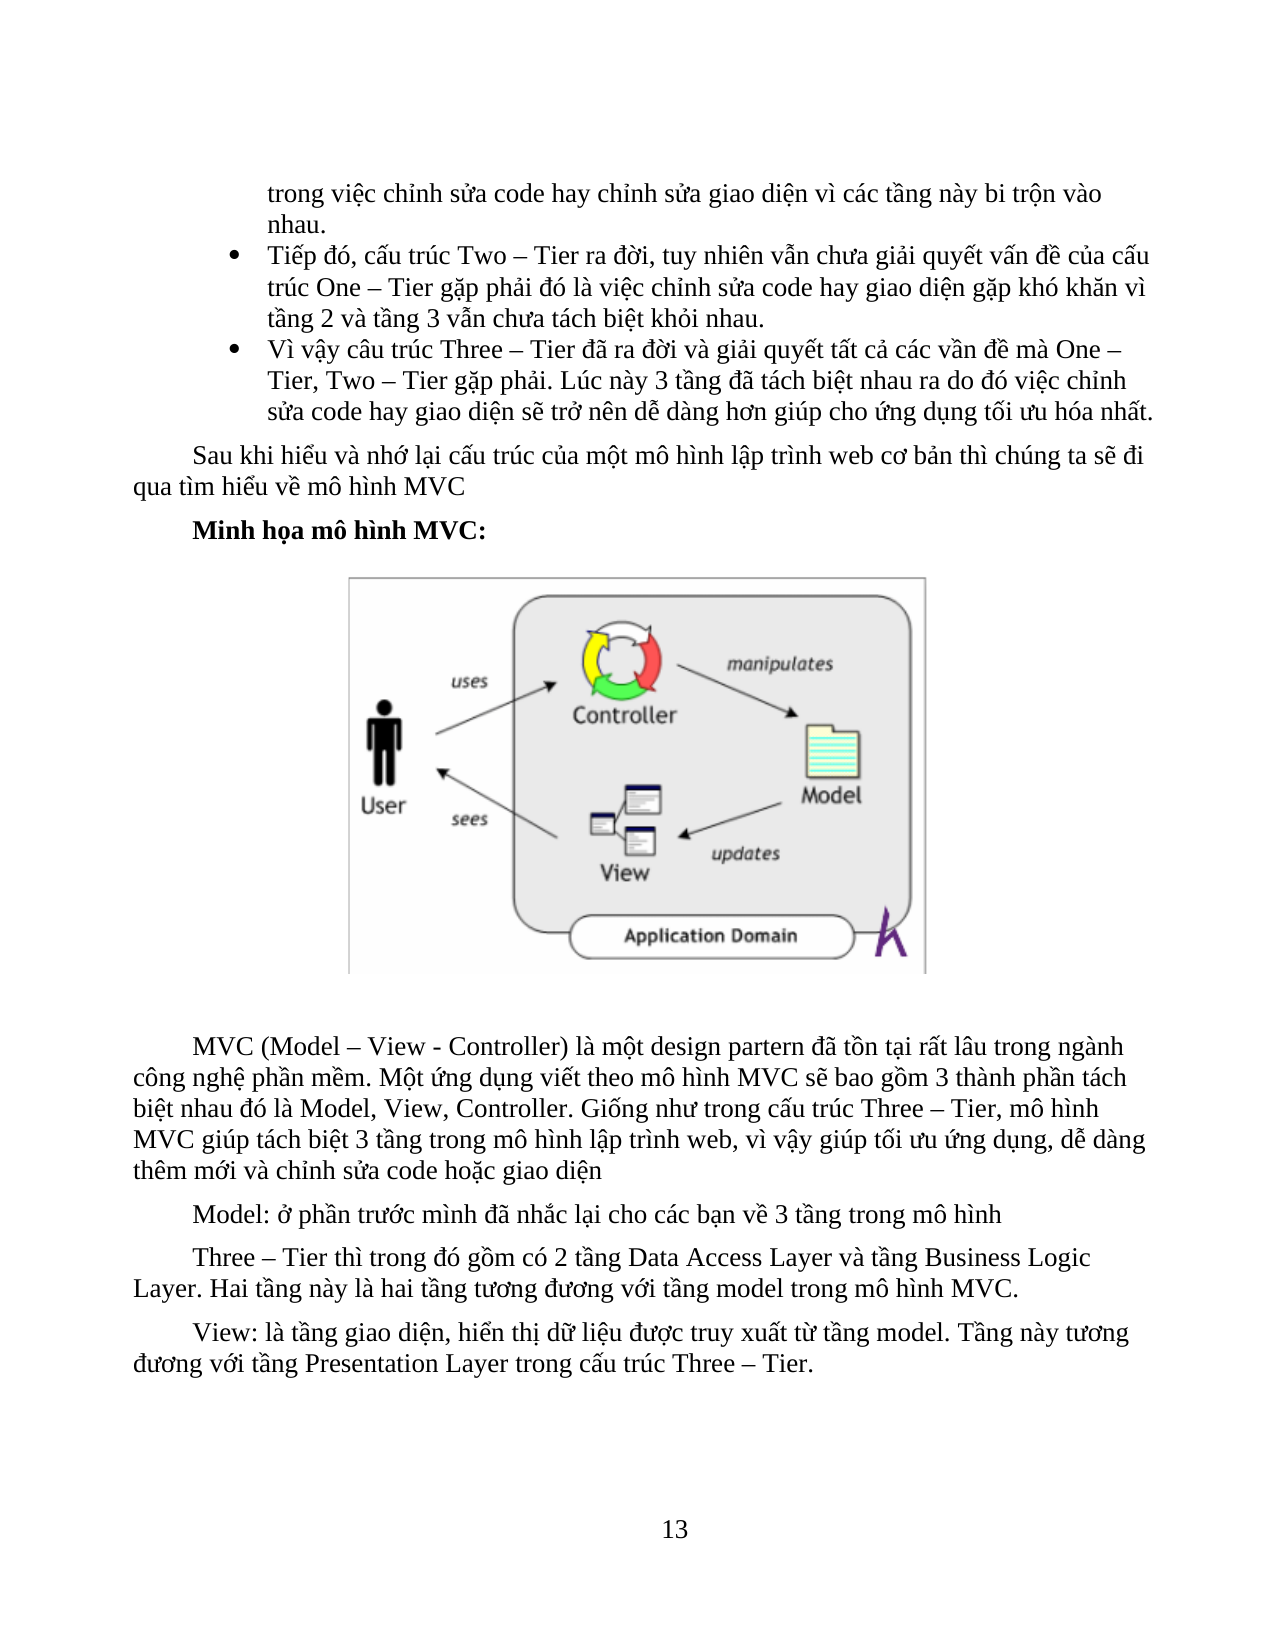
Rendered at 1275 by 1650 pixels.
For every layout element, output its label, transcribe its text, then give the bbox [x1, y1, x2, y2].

text Sau khi hiểu và nhớ lại cấu trúc của một mô hình lập trình web cơ bản thì chúng ta sẽ đi qua tìm hiểu về mô hình MVC [133, 439, 1157, 501]
text MVC (Model – View - Controller) là một design partern đã tồn tại rất lâu trong ngành công nghệ phần mềm. Một ứng dụng viết theo mô hình MVC sẽ bao gồm 3 thành phần tách biệt nhau đó là Model, View, Controller. Giống như trong cấu trúc Three – Tier, mô hình MVC giúp tách biệt 3 tầng trong mô hình lập trình web, vì vậy giúp tối ưu ứng dụng, dễ dàng thêm mới và chỉnh sửa code hoặc giao diện [133, 1029, 1157, 1185]
text Three – Tier thì trong đó gồm có 2 tầng Data Access Layer và tầng Business Logic Layer. Hai tầng này là hai tầng tương đương với tầng model trong mô hình MVC. [133, 1241, 1157, 1304]
text Model: ở phần trước mình đã nhắc lại cho các bạn về 3 tầng trong mô hình [133, 1198, 1157, 1229]
list Tiếp đó, cấu trúc Two – Tier ra đời, tuy nhiên vẫn chưa giải quyết vấn đề của cấu trúc One – Tier gặp phải đó là việc chỉnh sửa code hay giao diện gặp khó khăn vì tầng 2 và tầng 3 vẫn chưa tách biệt khỏi nhau. [229, 239, 1157, 333]
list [229, 177, 1157, 239]
picture [348, 576, 927, 974]
text Minh họa mô hình MVC: [133, 514, 1157, 545]
list Vì vậy câu trúc Three – Tier đã ra đời và giải quyết tất cả các vần đề mà One – Tier, Two – Tier gặp phải. Lúc này 3 tầng đã tách biệt nhau ra do đó việc chỉnh sửa code hay giao diện sẽ trở nên dễ dàng hơn giúp cho ứng dụng tối ưu hóa nhất. [229, 333, 1157, 427]
text View: là tầng giao diện, hiển thị dữ liệu được truy xuất từ tầng model. Tầng này tương đương với tầng Presentation Layer trong cấu trúc Three – Tier. [133, 1316, 1157, 1378]
